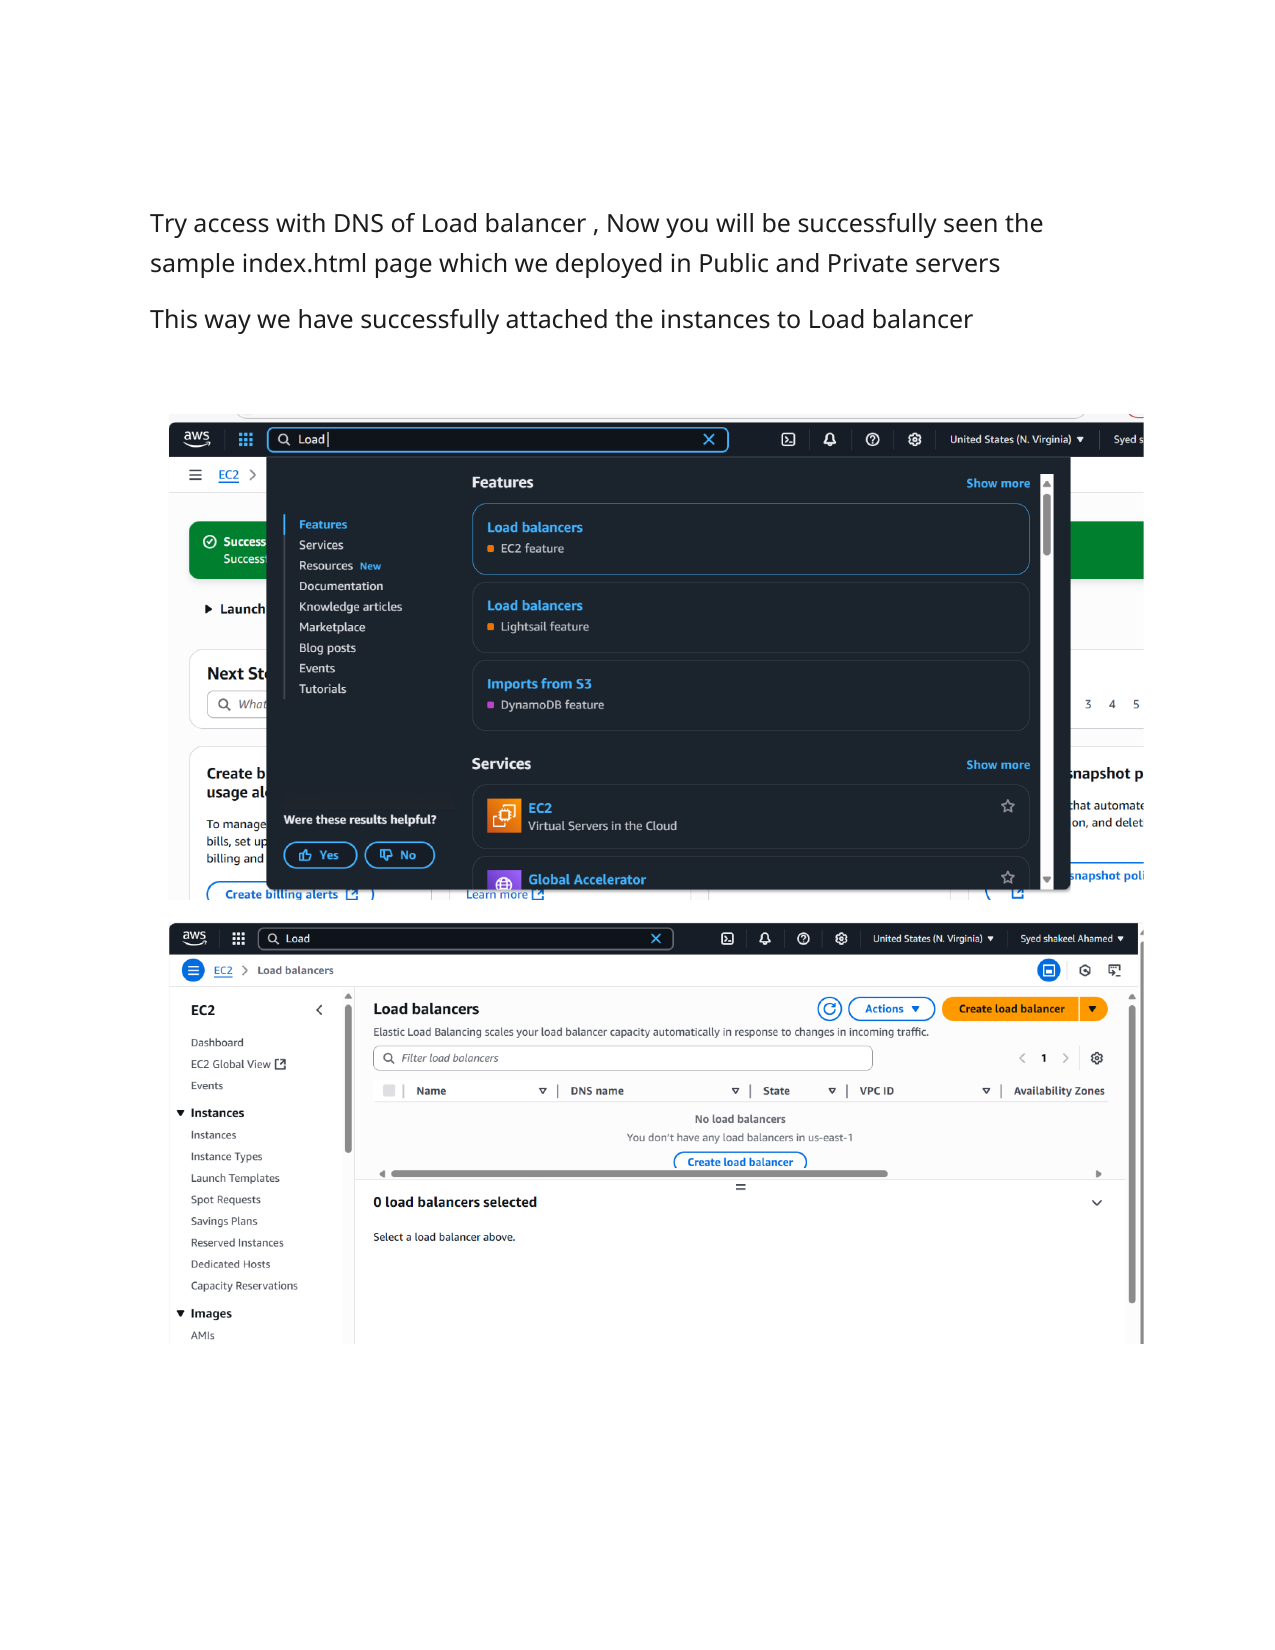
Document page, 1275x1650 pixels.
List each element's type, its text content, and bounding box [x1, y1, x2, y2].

text Try access with DNS of Load balancer , Now you will be successfully seen the sample index.html page which we deployed in Public and Private servers [150, 206, 1125, 280]
text This way we have successfully attached the instances to Load balancer [150, 302, 1125, 336]
